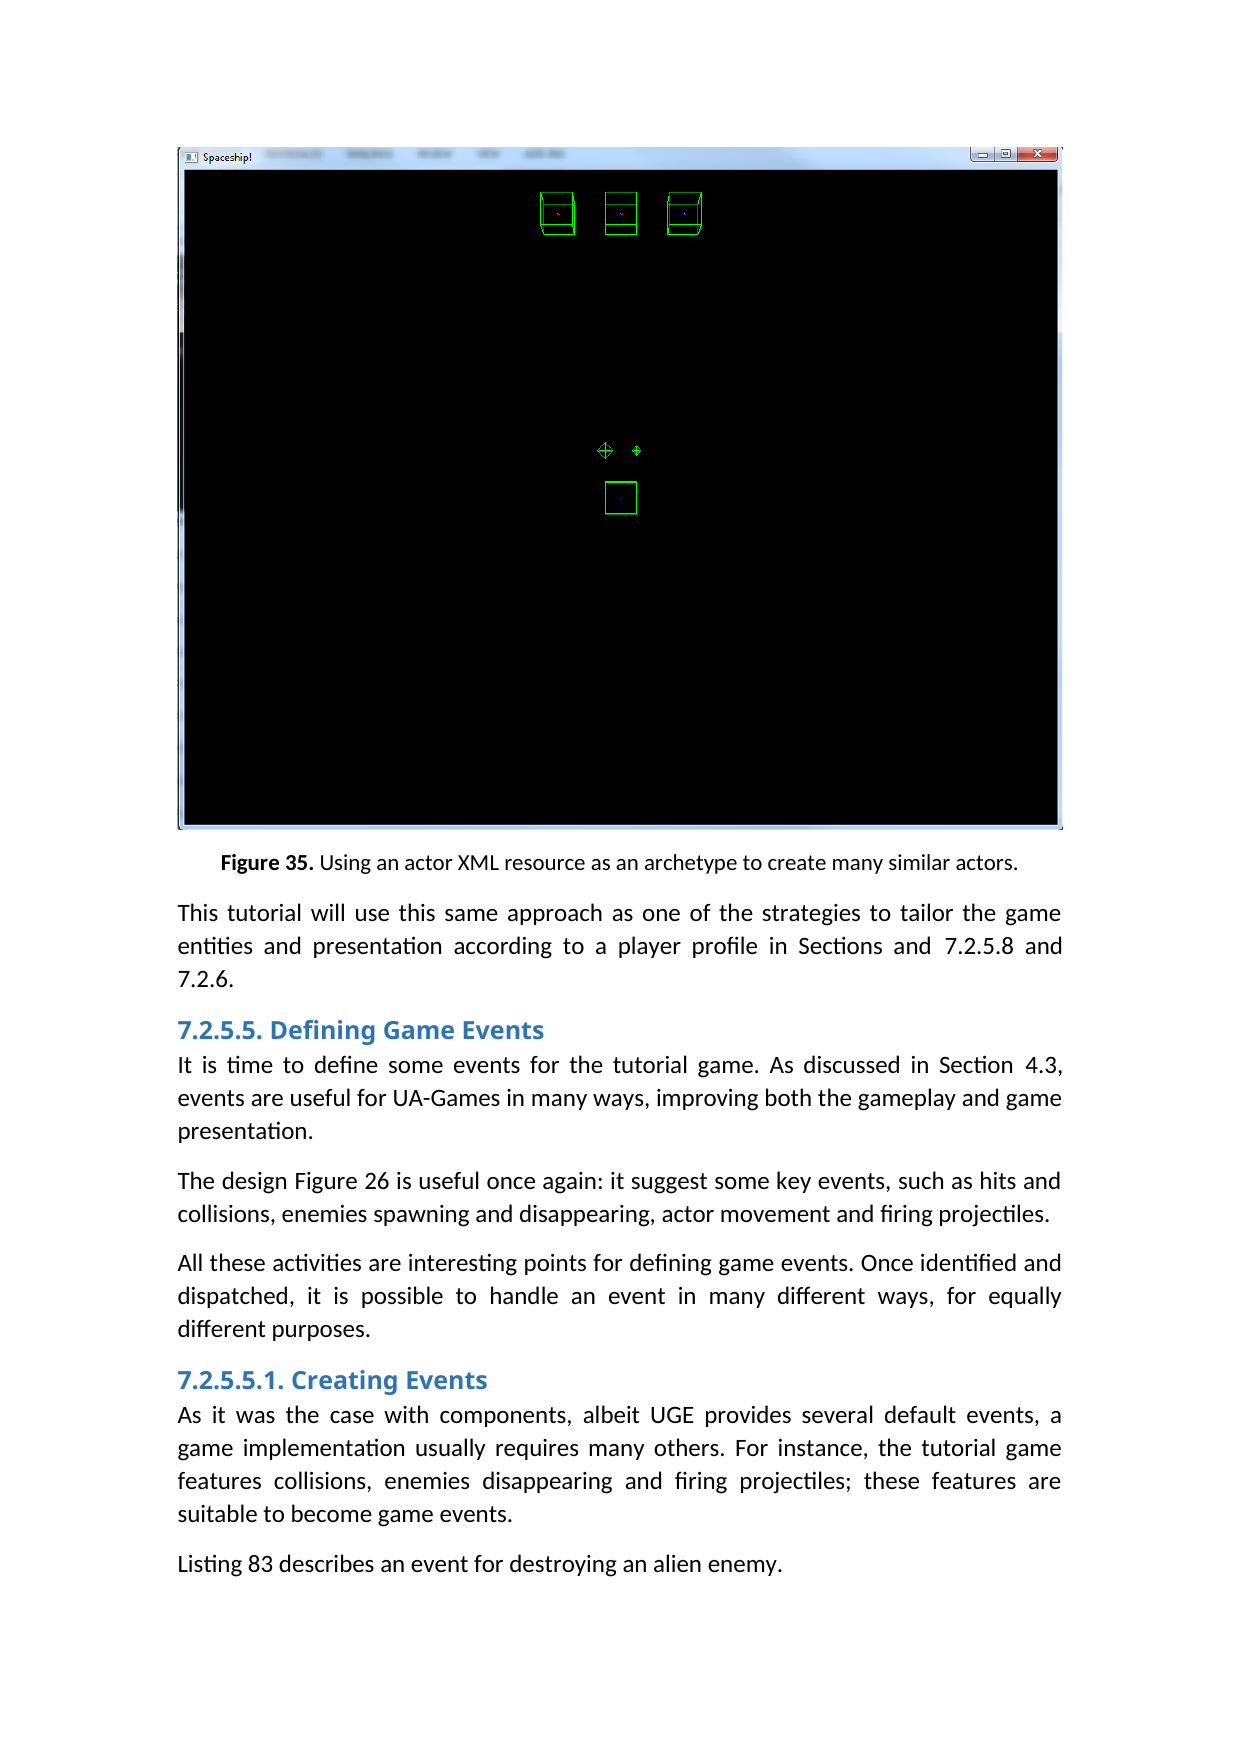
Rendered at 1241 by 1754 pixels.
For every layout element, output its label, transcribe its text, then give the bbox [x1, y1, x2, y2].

text This tutorial will use this same approach as one of the strategies to tailor the game entities and presentation according to a player profile in Sections and 7.2.5.8 and 7.2.6. [177, 897, 1063, 994]
text It is time to define some events for the tutorial game. As discussed in Section 4.3, events are useful for UA-Games in many ways, improving both the gameplay and game presentation. [177, 1049, 1063, 1146]
picture [177, 147, 1063, 830]
text The design Figure 26 is useful once again: it suggest some key events, such as hits and collisions, enemies spawning and disappearing, actor movement and firing projectiles. [177, 1165, 1063, 1228]
subtitle Defining Game Events [177, 1013, 1063, 1047]
text Listing 83 describes an event for destroying an alien enemy. [177, 1548, 1063, 1578]
text Figure 35. Using an actor XML resource as an archetype to create many similar actors. [177, 848, 1063, 876]
text As it was the case with components, albeit UGE provides several default events, a game implementation usually requires many others. For instance, the tutorial game features collisions, enemies disappearing and firing projectiles; these features are suitable to become game events. [177, 1399, 1063, 1529]
text All these activities are interesting points for defining game events. Once identified and dispatched, it is possible to handle an event in many different ways, for equally different purposes. [177, 1247, 1063, 1344]
subtitle Creating Events [177, 1363, 1063, 1397]
